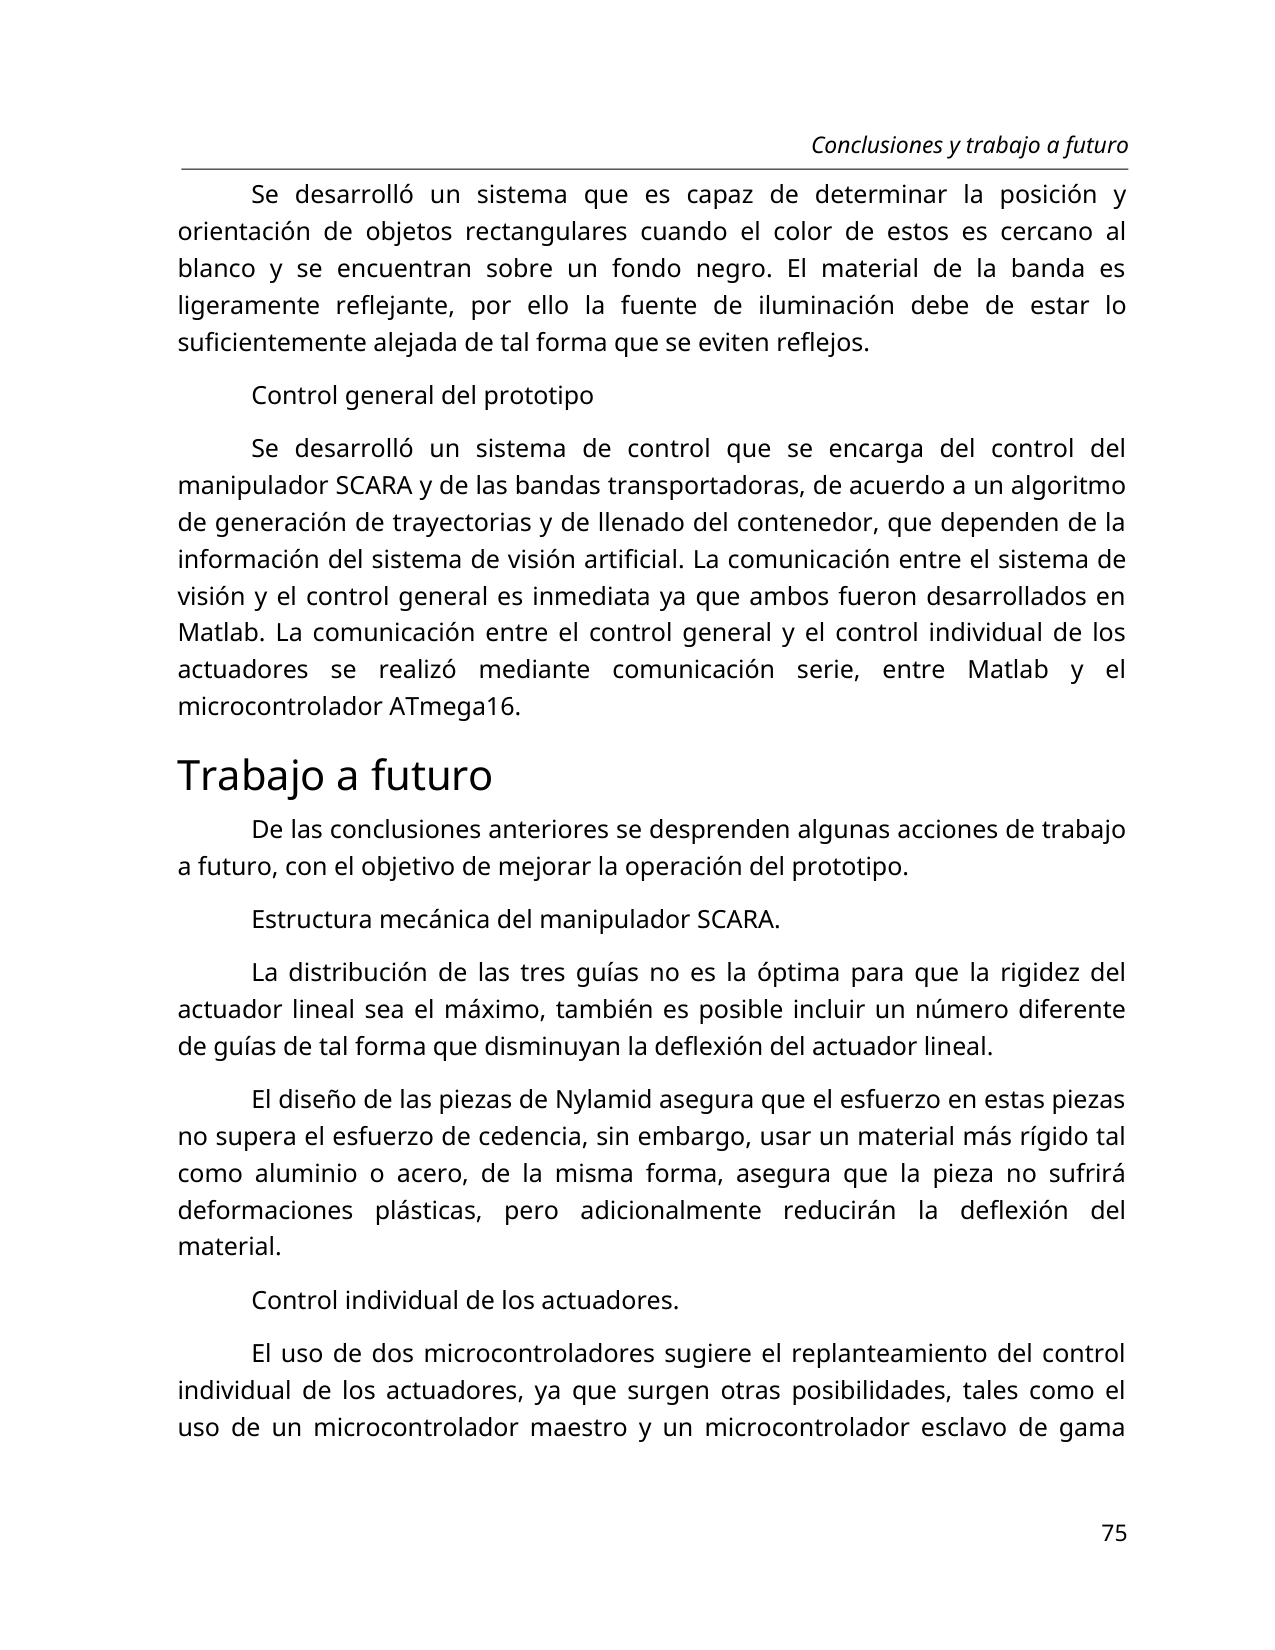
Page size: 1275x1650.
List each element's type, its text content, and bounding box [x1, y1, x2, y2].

text Se desarrolló un sistema que es capaz de determinar la posición y orientación de objetos rectangulares cuando el color de estos es cercano al blanco y se encuentran sobre un fondo negro. El material de la banda es ligeramente reflejante, por ello la fuente de iluminación debe de estar lo suficientemente alejada de tal forma que se eviten reflejos. [177, 177, 1127, 358]
text Estructura mecánica del manipulador SCARA. [177, 902, 1127, 936]
text El diseño de las piezas de Nylamid asegura que el esfuerzo en estas piezas no supera el esfuerzo de cedencia, sin embargo, usar un material más rígido tal como aluminio o acero, de la misma forma, asegura que la pieza no sufrirá deformaciones plásticas, pero adicionalmente reducirán la deflexión del material. [177, 1082, 1127, 1263]
subtitle Trabajo a futuro [177, 746, 1127, 803]
text De las conclusiones anteriores se desprenden algunas acciones de trabajo a futuro, con el objetivo de mejorar la operación del prototipo. [177, 811, 1127, 882]
text Control individual de los actuadores. [177, 1282, 1127, 1317]
text La distribución de las tres guías no es la óptima para que la rigidez del actuador lineal sea el máximo, también es posible incluir un número diferente de guías de tal forma que disminuyan la deflexión del actuador lineal. [177, 955, 1127, 1063]
text Se desarrolló un sistema de control que se encarga del control del manipulador SCARA y de las bandas transportadoras, de acuerdo a un algoritmo de generación de trayectorias y de llenado del contenedor, que dependen de la información del sistema de visión artificial. La comunicación entre el sistema de visión y el control general es inmediata ya que ambos fueron desarrollados en Matlab. La comunicación entre el control general y el control individual de los actuadores se realizó mediante comunicación serie, entre Matlab y el microcontrolador ATmega16. [177, 431, 1127, 723]
text Control general del prototipo [177, 378, 1127, 412]
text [177, 1336, 1127, 1443]
